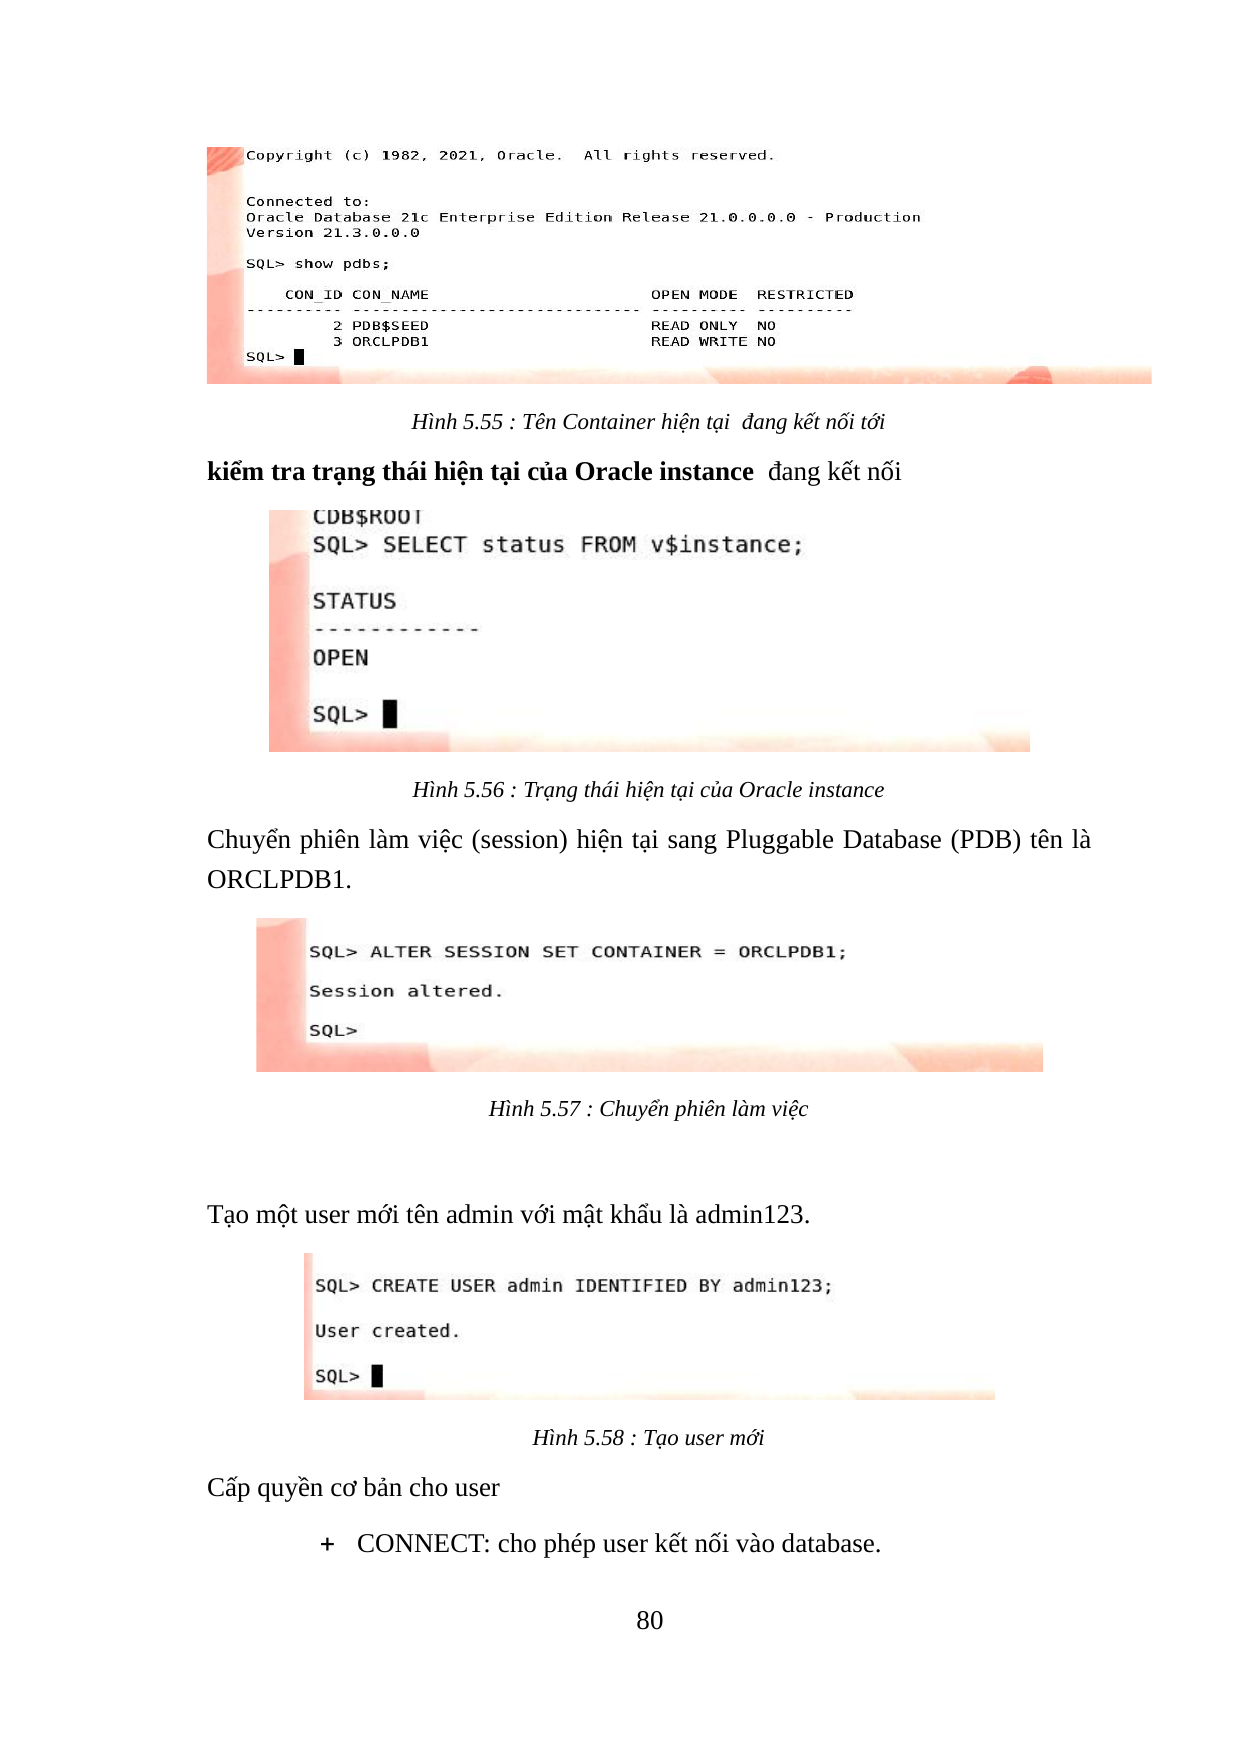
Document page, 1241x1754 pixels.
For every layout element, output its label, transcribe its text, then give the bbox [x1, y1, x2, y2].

picture [256, 918, 1044, 1072]
picture [269, 510, 1031, 752]
picture [304, 1253, 996, 1400]
text Chuyển phiên làm việc (session) hiện tại sang Pluggable Database (PDB) tên là ORCLPDB1. [207, 823, 1092, 894]
list CONNECT: cho phép user kết nối vào database. [319, 1527, 1092, 1558]
text Cấp quyền cơ bản cho user [207, 1471, 1092, 1502]
picture [206, 147, 1152, 384]
text kiểm tra trạng thái hiện tại của Oracle instance đang kết nối [207, 455, 1092, 487]
text Tạo một user mới tên admin với mật khẩu là admin123. [207, 1198, 1092, 1229]
